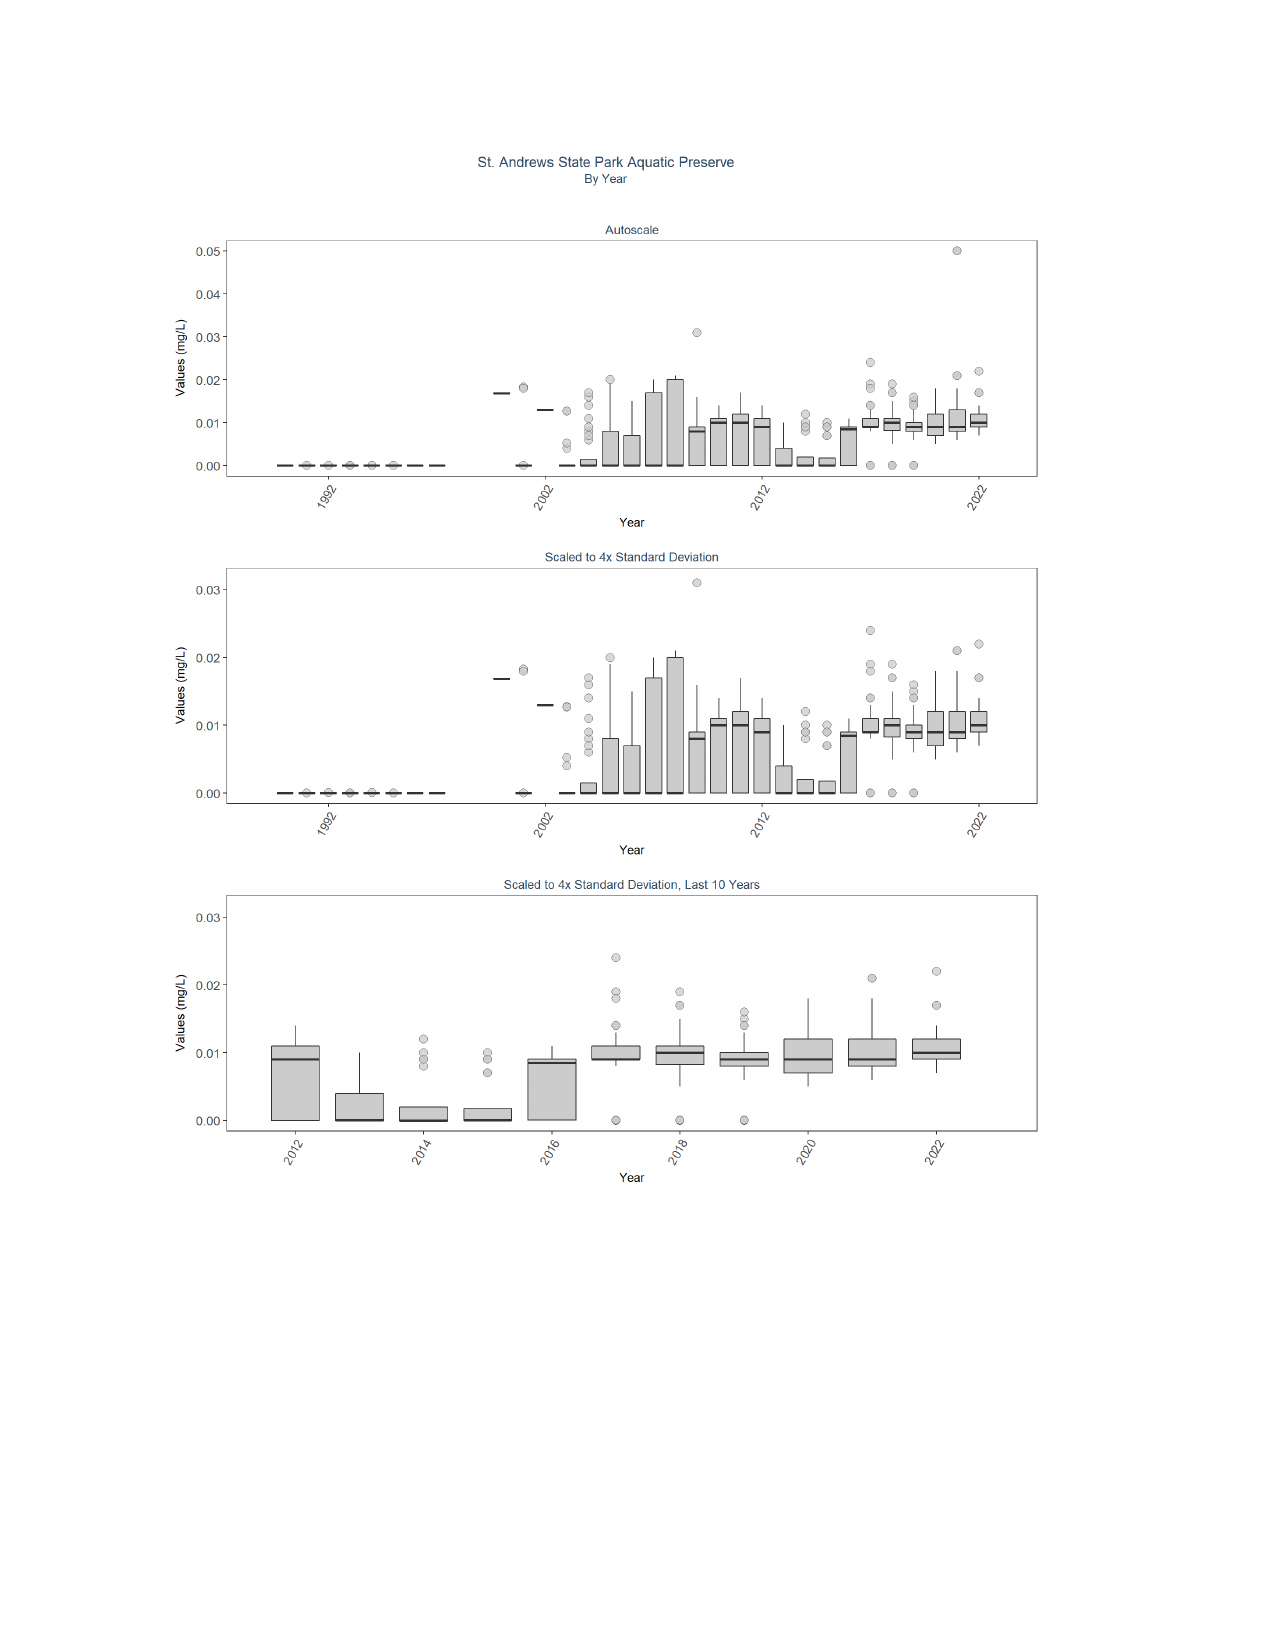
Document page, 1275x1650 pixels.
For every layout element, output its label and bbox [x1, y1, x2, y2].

picture [168, 150, 1044, 1200]
